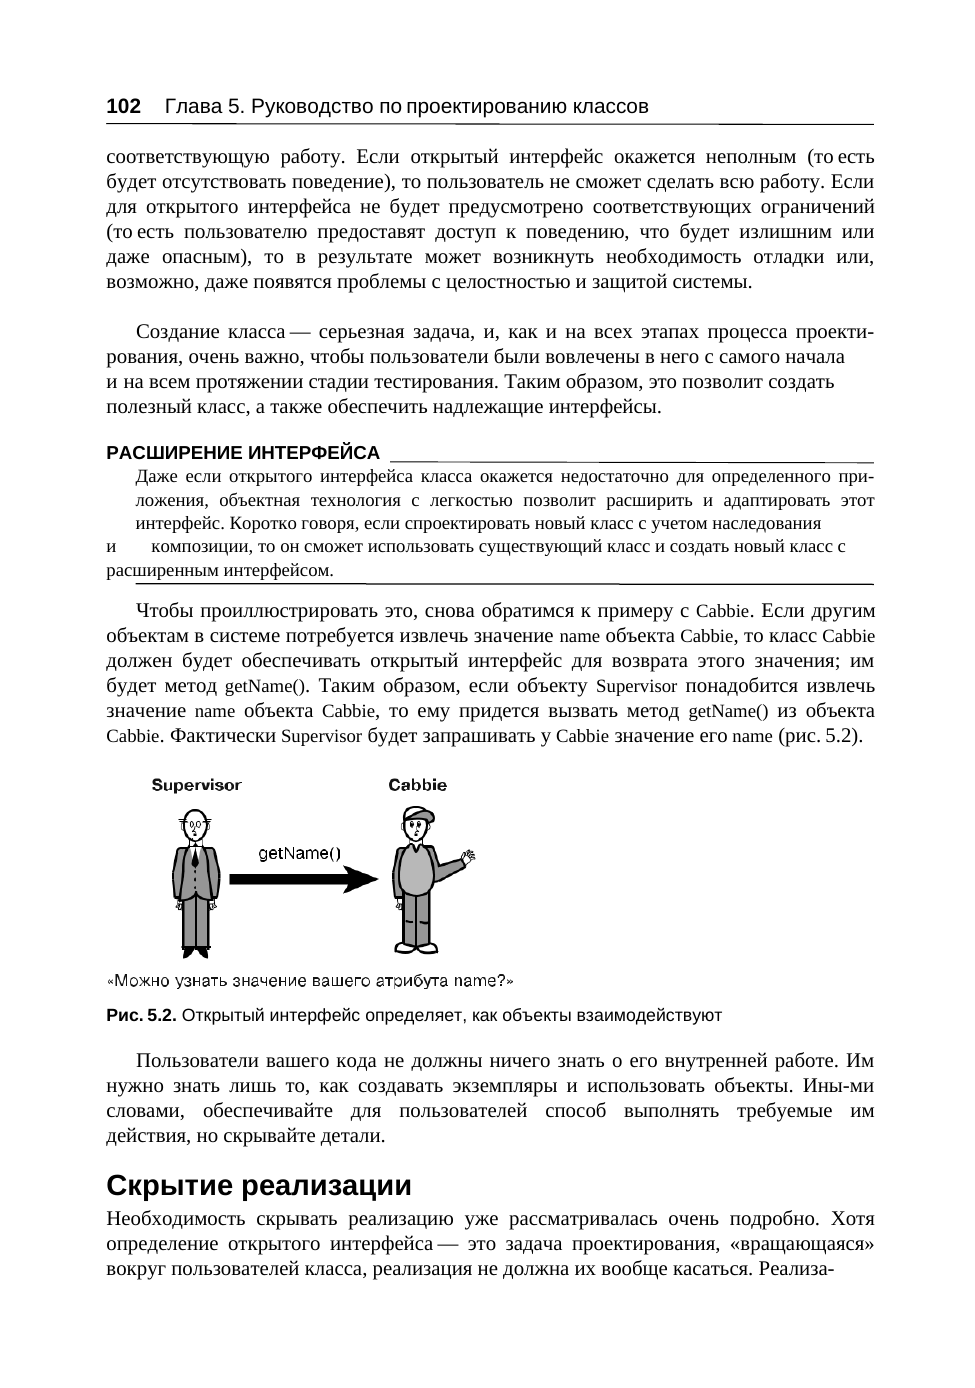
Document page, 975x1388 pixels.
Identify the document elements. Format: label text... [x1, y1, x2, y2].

list Глава 5. Руководство по проектированию классов [106, 94, 876, 118]
text Скрытие реализации [106, 1168, 876, 1201]
text Пользователи вашего кода не должны ничего знать о его внутренней работе. Им нужно знать лишь то, как создавать экземпляры и использовать объекты. Ины-ми словами, обеспечивайте для пользователей способ выполнять требуемые им действия, но скрывайте детали. [106, 1048, 876, 1147]
picture [105, 775, 514, 991]
text Даже если открытого интерфейса класса окажется недостаточно для определенного при-ложения, объектная технология с легкостью позволит расширить и адаптировать этот интерфейс. Коротко говоря, если спроектировать новый класс с учетом наследования [135, 465, 876, 533]
text соответствующую работу. Если открытый интерфейс окажется неполным (то есть будет отсутствовать поведение), то пользователь не сможет сделать всю работу. Если для открытого интерфейса не будет предусмотрено соответствующих ограничений (то есть пользователю предоставят доступ к поведению, что будет излишним или даже опасным), то в результате может возникнуть необходимость отладки или, возможно, даже появятся проблемы с целостностью и защитой системы. [106, 144, 876, 293]
list композиции, то он сможет использовать существующий класс и создать новый класс с расширенным интерфейсом. [106, 535, 876, 581]
text РАСШИРЕНИЕ ИНТЕРФЕЙСА [106, 442, 876, 463]
list на всем протяжении стадии тестирования. Таким образом, это позволит создать полезный класс, а также обеспечить надлежащие интерфейсы. [106, 369, 876, 418]
text Создание класса — серьезная задача, и, как и на всех этапах процесса проекти-рования, очень важно, чтобы пользователи были вовлечены в него с самого начала [106, 319, 876, 368]
text Рис. 5.2. Открытый интерфейс определяет, как объекты взаимодействуют [106, 1004, 876, 1025]
text Необходимость скрывать реализацию уже рассматривалась очень подробно. Хотя определение открытого интерфейса — это задача проектирования, «вращающаяся» вокруг пользователей класса, реализация не должна их вообще касаться. Реализа- [106, 1206, 876, 1280]
text Чтобы проиллюстрировать это, снова обратимся к примеру с Cabbie. Если другим объектам в системе потребуется извлечь значение name объекта Cabbie, то класс Cabbie должен будет обеспечивать открытый интерфейс для возврата этого значения; им будет метод getName(). Таким образом, если объекту Supervisor понадобится извлечь значение name объекта Cabbie, то ему придется вызвать метод getName() из объекта Cabbie. Фактически Supervisor будет запрашивать у Cabbie значение его name (рис. 5.2). [106, 598, 876, 747]
